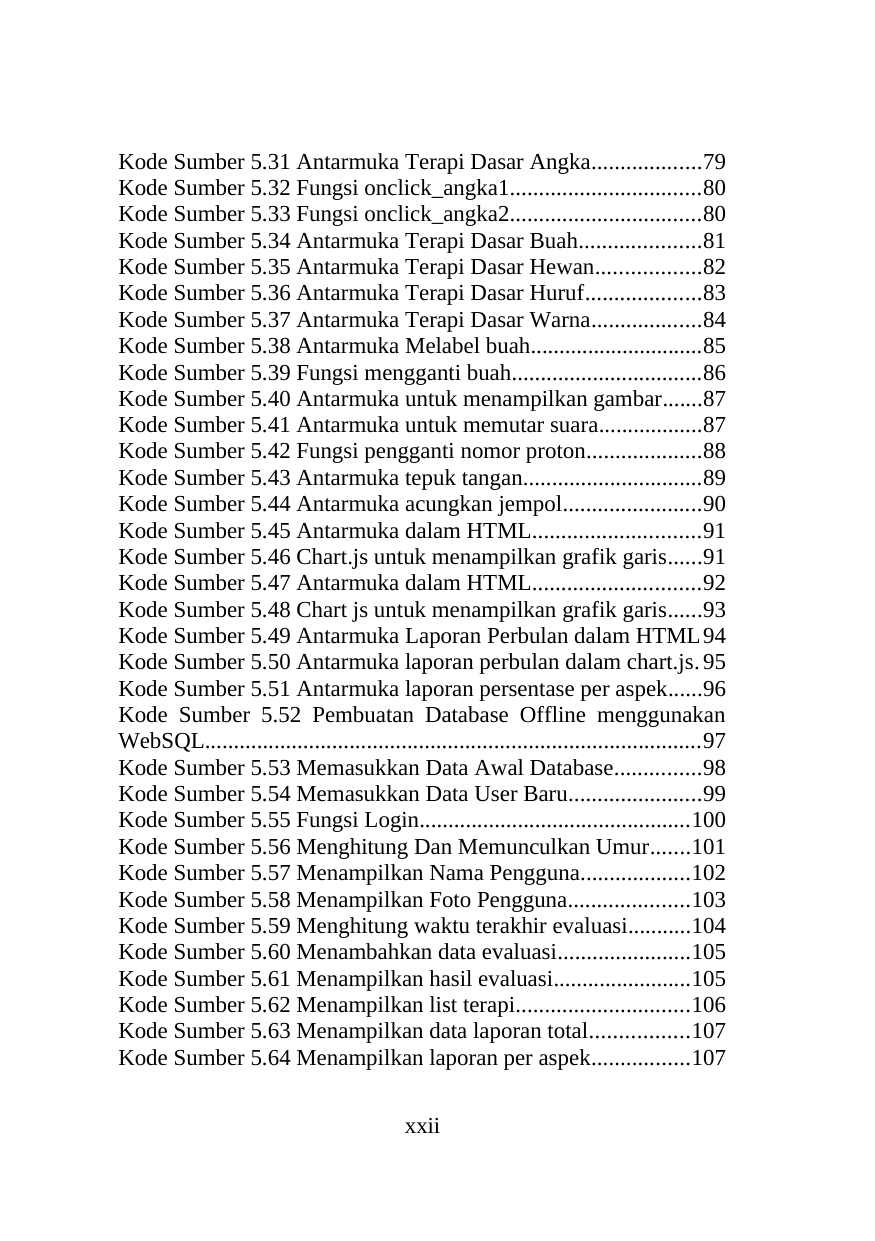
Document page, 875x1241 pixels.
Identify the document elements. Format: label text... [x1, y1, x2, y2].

text Kode Sumber 5.34 Antarmuka Terapi Dasar Buah 81 [118, 227, 726, 253]
text Kode Sumber 5.43 Antarmuka tepuk tangan 89 [118, 464, 726, 490]
text Kode Sumber 5.42 Fungsi pengganti nomor proton 88 [118, 438, 726, 464]
text Kode Sumber 5.37 Antarmuka Terapi Dasar Warna 84 [118, 306, 726, 332]
text Kode Sumber 5.54 Memasukkan Data User Baru 99 [118, 780, 726, 807]
text Kode Sumber 5.62 Menampilkan list terapi 106 [118, 991, 726, 1017]
text Kode Sumber 5.53 Memasukkan Data Awal Database 98 [118, 754, 726, 780]
text Kode Sumber 5.63 Menampilkan data laporan total 107 [118, 1017, 726, 1044]
text Kode Sumber 5.49 Antarmuka Laporan Perbulan dalam HTML 94 [118, 622, 726, 648]
text Kode Sumber 5.48 Chart js untuk menampilkan grafik garis 93 [118, 596, 726, 622]
text Kode Sumber 5.47 Antarmuka dalam HTML 92 [118, 569, 726, 596]
text Kode Sumber 5.52 Pembuatan Database Offline menggunakan WebSQL 97 [118, 701, 726, 754]
text Kode Sumber 5.32 Fungsi onclick_angka1 80 [118, 174, 726, 200]
text Kode Sumber 5.51 Antarmuka laporan persentase per aspek 96 [118, 675, 726, 701]
text Kode Sumber 5.56 Menghitung Dan Memunculkan Umur 101 [118, 833, 726, 859]
text Kode Sumber 5.33 Fungsi onclick_angka2 80 [118, 200, 726, 227]
text Kode Sumber 5.35 Antarmuka Terapi Dasar Hewan 82 [118, 253, 726, 279]
text Kode Sumber 5.46 Chart.js untuk menampilkan grafik garis 91 [118, 543, 726, 569]
text Kode Sumber 5.45 Antarmuka dalam HTML 91 [118, 517, 726, 543]
text Kode Sumber 5.50 Antarmuka laporan perbulan dalam chart.js 95 [118, 648, 726, 675]
text Kode Sumber 5.64 Menampilkan laporan per aspek 107 [118, 1044, 726, 1070]
text Kode Sumber 5.60 Menambahkan data evaluasi 105 [118, 938, 726, 965]
text Kode Sumber 5.55 Fungsi Login 100 [118, 807, 726, 833]
text Kode Sumber 5.57 Menampilkan Nama Pengguna 102 [118, 859, 726, 886]
text Kode Sumber 5.41 Antarmuka untuk memutar suara 87 [118, 411, 726, 438]
text Kode Sumber 5.38 Antarmuka Melabel buah 85 [118, 332, 726, 358]
text Kode Sumber 5.59 Menghitung waktu terakhir evaluasi 104 [118, 912, 726, 938]
text Kode Sumber 5.31 Antarmuka Terapi Dasar Angka 79 [118, 148, 726, 174]
text Kode Sumber 5.44 Antarmuka acungkan jempol 90 [118, 490, 726, 517]
text Kode Sumber 5.61 Menampilkan hasil evaluasi 105 [118, 965, 726, 991]
text Kode Sumber 5.58 Menampilkan Foto Pengguna 103 [118, 886, 726, 912]
text Kode Sumber 5.40 Antarmuka untuk menampilkan gambar 87 [118, 385, 726, 411]
text Kode Sumber 5.36 Antarmuka Terapi Dasar Huruf 83 [118, 279, 726, 306]
text Kode Sumber 5.39 Fungsi mengganti buah 86 [118, 358, 726, 385]
